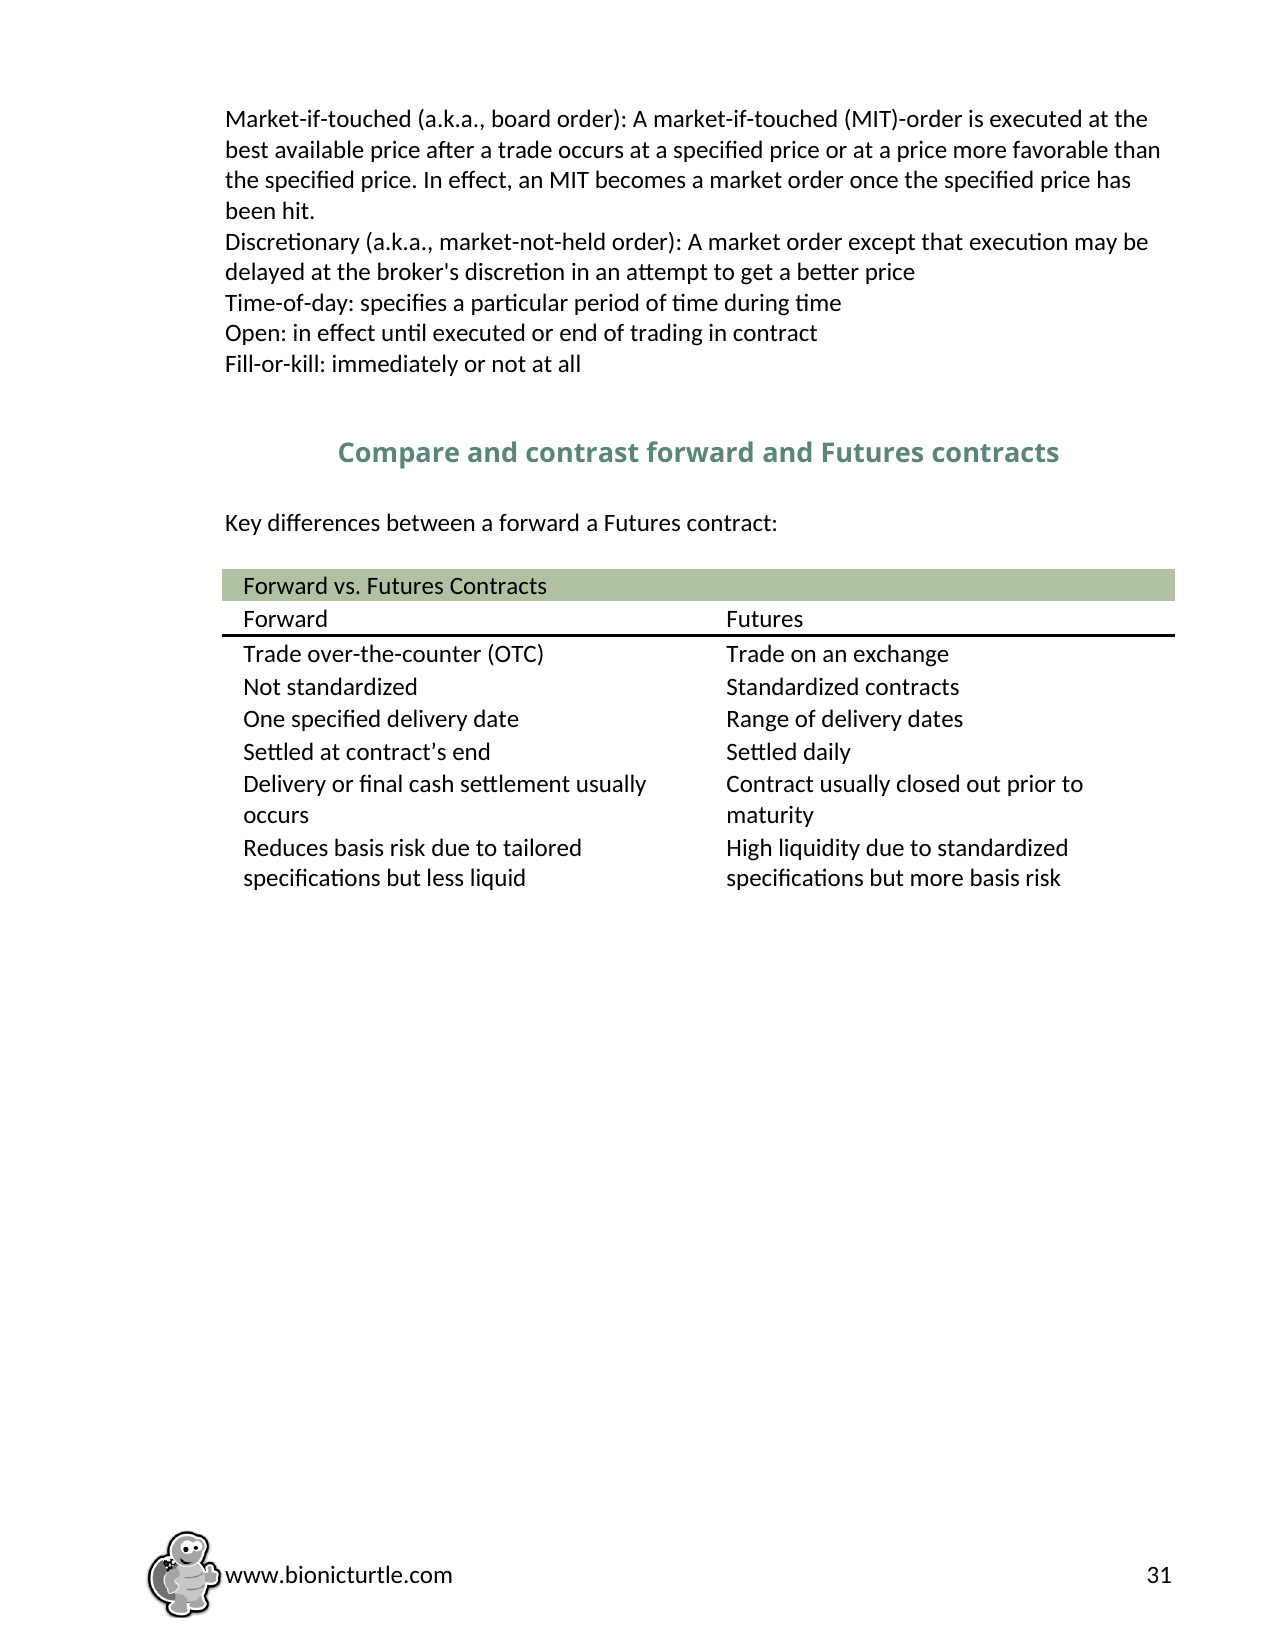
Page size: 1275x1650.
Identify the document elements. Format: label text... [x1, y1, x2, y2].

table_cell Settled at contract’s end [222, 734, 705, 767]
table_cell Standardized contracts [705, 669, 1175, 702]
text Open: in effect until executed or end of trading in contract [225, 317, 1172, 348]
table_cell High liquidity due to specifications but more basis risk [705, 830, 1175, 893]
text Discretionary (a.k.a., market-not-held order): A market order except that execution may be delayed at the broker's discretion in an attempt to get a better price [225, 226, 1172, 287]
text Key differences between a forward a Futures contract: [225, 507, 1172, 568]
table_cell Reduces basis risk due to tailored specifications but less liquid [222, 830, 705, 893]
table_cell Delivery or final cash settlement usually occurs [222, 767, 705, 830]
table_cell Range of delivery dates [705, 702, 1175, 734]
text Market-if-touched (a.k.a., board order): A market-if-touched (MIT)-order is executed at the best available price after a trade occurs at a specified price or at a price more favorable than the specified price. In effect, an MIT becomes a market order once the specified price has been hit. [225, 103, 1172, 226]
table_header Forward vs. Futures Contracts [222, 569, 1175, 601]
table_cell Futures [705, 601, 1175, 633]
table_cell Forward [222, 601, 705, 633]
table_cell Trade on an exchange [705, 637, 1175, 669]
table_cell Settled daily [705, 734, 1175, 767]
subtitle Compare and contrast forward and Futures contracts [225, 434, 1172, 507]
table_cell Not standardized [222, 669, 705, 702]
table_cell Trade over-the-counter (OTC) [222, 637, 705, 669]
table_cell Contract usually closed out prior to maturity [705, 767, 1175, 830]
text Time-of-day: specifies a particular period of time during time [225, 287, 1172, 317]
text Fill-or-kill: immediately or not at all [225, 348, 1172, 378]
table_cell One specified delivery date [222, 702, 705, 734]
